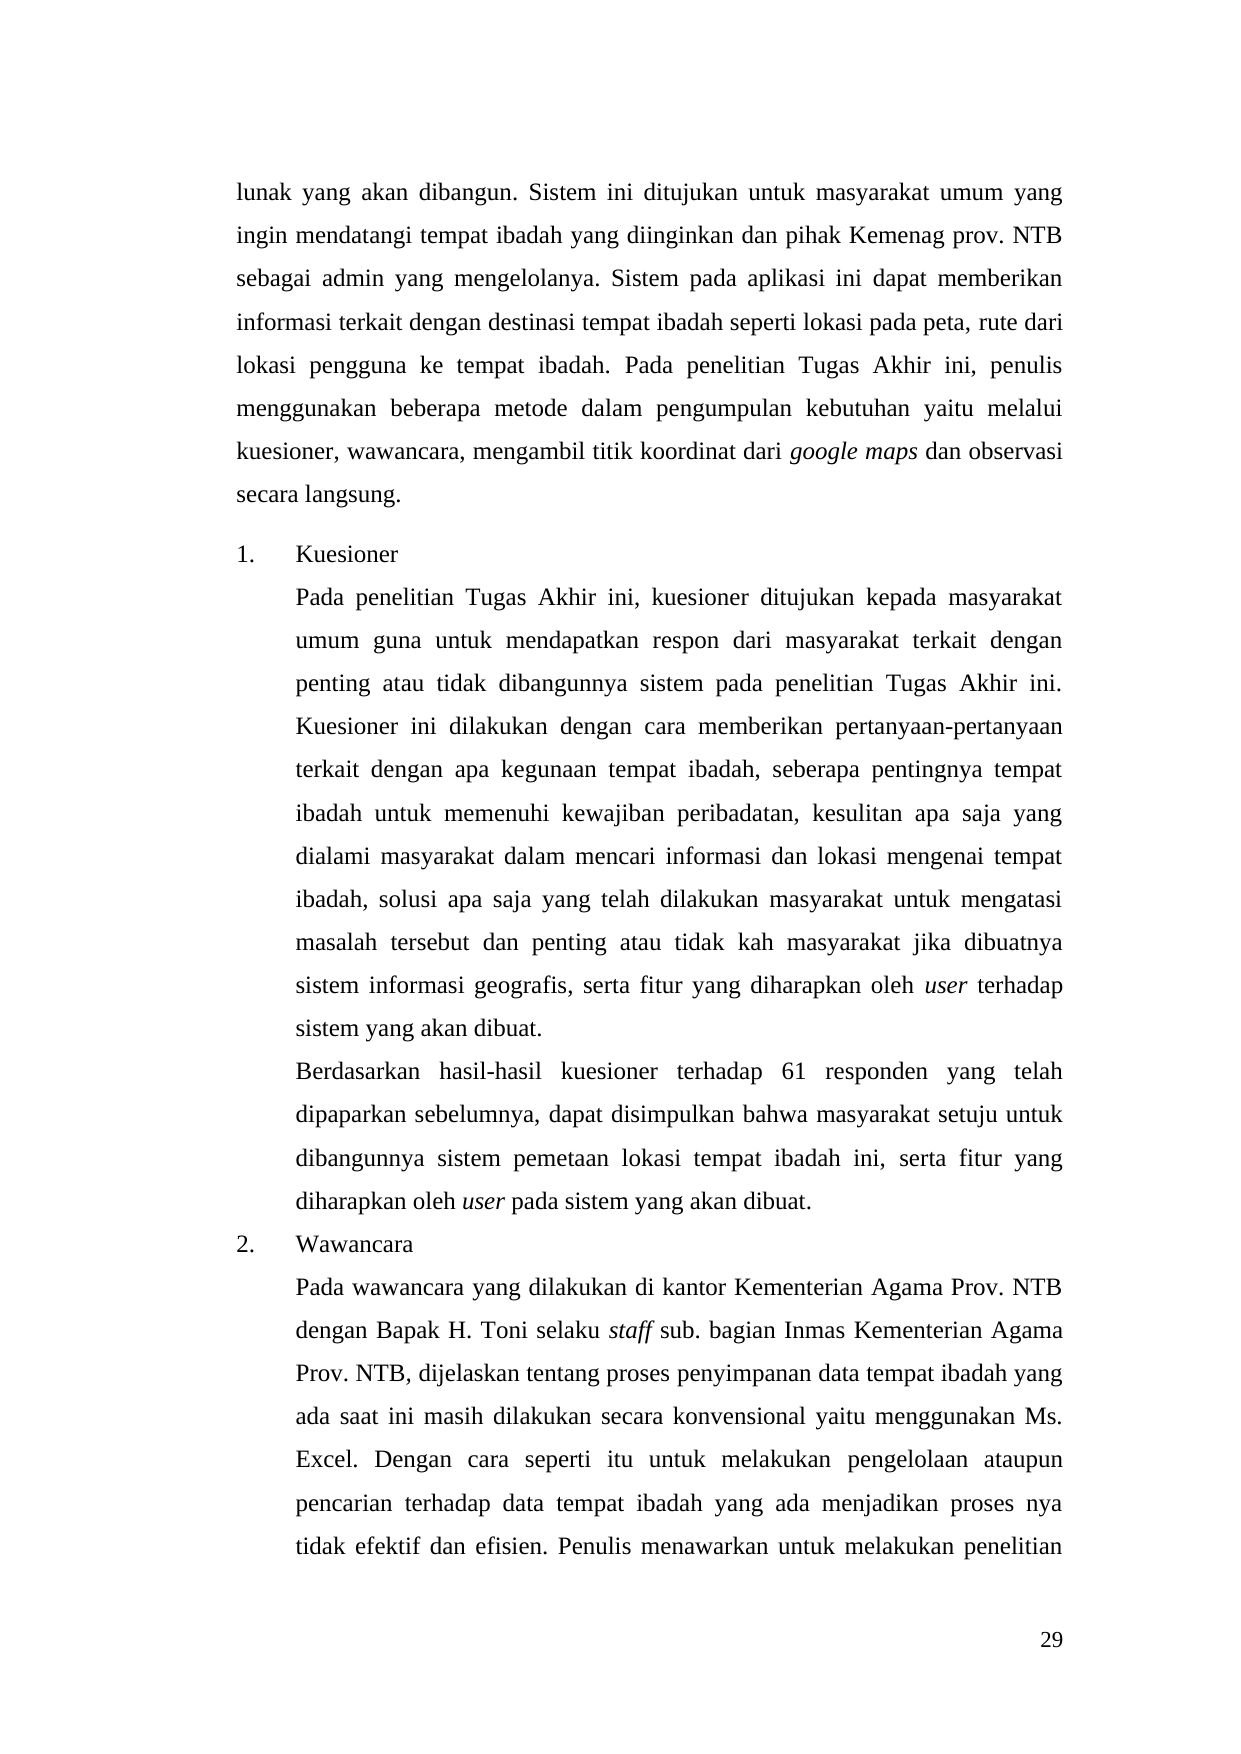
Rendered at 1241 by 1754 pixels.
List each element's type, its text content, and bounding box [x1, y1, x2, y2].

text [236, 177, 1063, 508]
list Kuesioner [236, 539, 1063, 568]
list Pada penelitian Tugas Akhir ini, kuesioner ditujukan kepada masyarakat umum guna untuk mendapatkan respon dari masyarakat terkait dengan penting atau tidak dibangunnya sistem pada penelitian Tugas Akhir ini. Kuesioner ini dilakukan dengan cara memberikan pertanyaan-pertanyaan terkait dengan apa kegunaan tempat ibadah, seberapa pentingnya tempat ibadah untuk memenuhi kewajiban peribadatan, kesulitan apa saja yang dialami masyarakat dalam mencari informasi dan lokasi mengenai tempat ibadah, solusi apa saja yang telah dilakukan masyarakat untuk mengatasi masalah tersebut dan penting atau tidak kah masyarakat jika dibuatnya sistem informasi geografis, serta fitur yang diharapkan oleh user terhadap sistem yang akan dibuat. [295, 582, 1063, 1042]
list Berdasarkan hasil-hasil kuesioner terhadap 61 responden yang telah dipaparkan sebelumnya, dapat disimpulkan bahwa masyarakat setuju untuk dibangunnya sistem pemetaan lokasi tempat ibadah ini, serta fitur yang diharapkan oleh user pada sistem yang akan dibuat. [295, 1056, 1063, 1214]
list Wawancara [236, 1229, 1063, 1258]
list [295, 1272, 1063, 1559]
